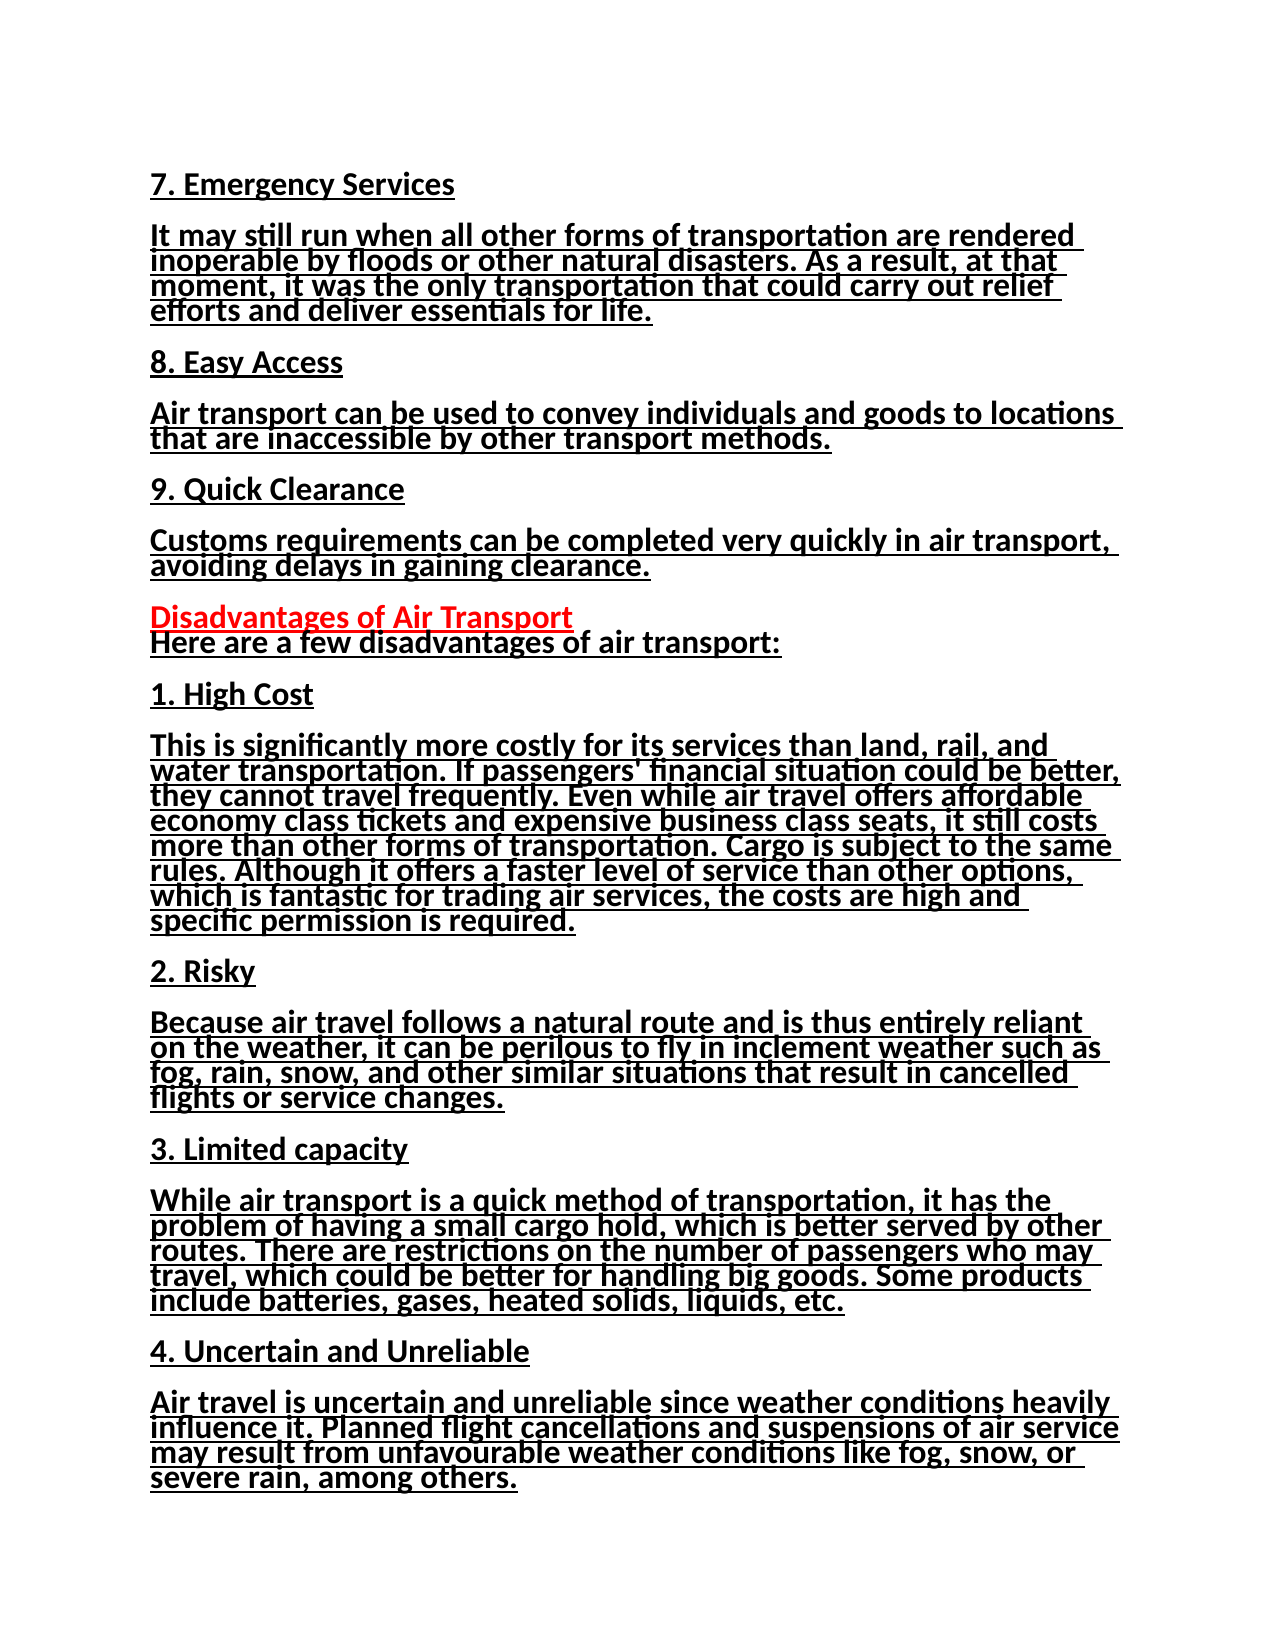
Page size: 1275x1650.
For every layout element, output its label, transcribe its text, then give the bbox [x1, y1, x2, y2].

text Customs requirements can be completed very quickly in air transport, avoiding delays in gaining clearance. [150, 532, 1125, 582]
text While air transport is a quick method of transportation, it has the problem of having a small cargo hold, which is better served by other routes. There are restrictions on the number of passengers who may travel, which could be better for handling big goods. Some products include batteries, gases, heated solids, liquids, etc. [150, 1191, 1125, 1316]
text 3. Limited capacity [150, 1140, 1125, 1165]
text 7. Emergency Services [150, 176, 1125, 201]
text Because air travel follows a natural route and is thus entirely reliant on the weather, it can be perilous to fly in inclement weather such as fog, rain, snow, and other similar situations that result in cancelled flights or service changes. [150, 1014, 1125, 1114]
text 2. Risky [150, 962, 1125, 987]
text Air transport can be used to convey individuals and goods to locations that are inaccessible by other transport methods. [150, 404, 1125, 454]
text Air travel is uncertain and unreliable since weather conditions heavily influence it. Planned flight cancellations and suspensions of air service may result from unfavourable weather conditions like fog, snow, or severe rain, among others. [150, 1394, 1125, 1494]
text Here are a few disadvantages of air transport: [150, 634, 1125, 659]
text 1. High Cost [150, 685, 1125, 710]
text It may still run when all other forms of transportation are rendered inoperable by floods or other natural disasters. As a result, at that moment, it was the only transportation that could carry out relief efforts and deliver essentials for life. [150, 227, 1125, 327]
text 9. Quick Clearance [150, 481, 1125, 506]
text 8. Easy Access [150, 353, 1125, 378]
text This is significantly more costly for its services than land, rail, and water transportation. If passengers' financial situation could be better, they cannot travel frequently. Even while air travel offers affordable economy class tickets and expensive business class seats, it still costs more than other forms of transportation. Cargo is subject to the same rules. Although it offers a faster level of service than other options, which is fantastic for trading air services, the costs are high and specific permission is required. [150, 736, 1125, 936]
text Disadvantages of Air Transport [150, 608, 1125, 633]
text 4. Uncertain and Unreliable [150, 1342, 1125, 1367]
